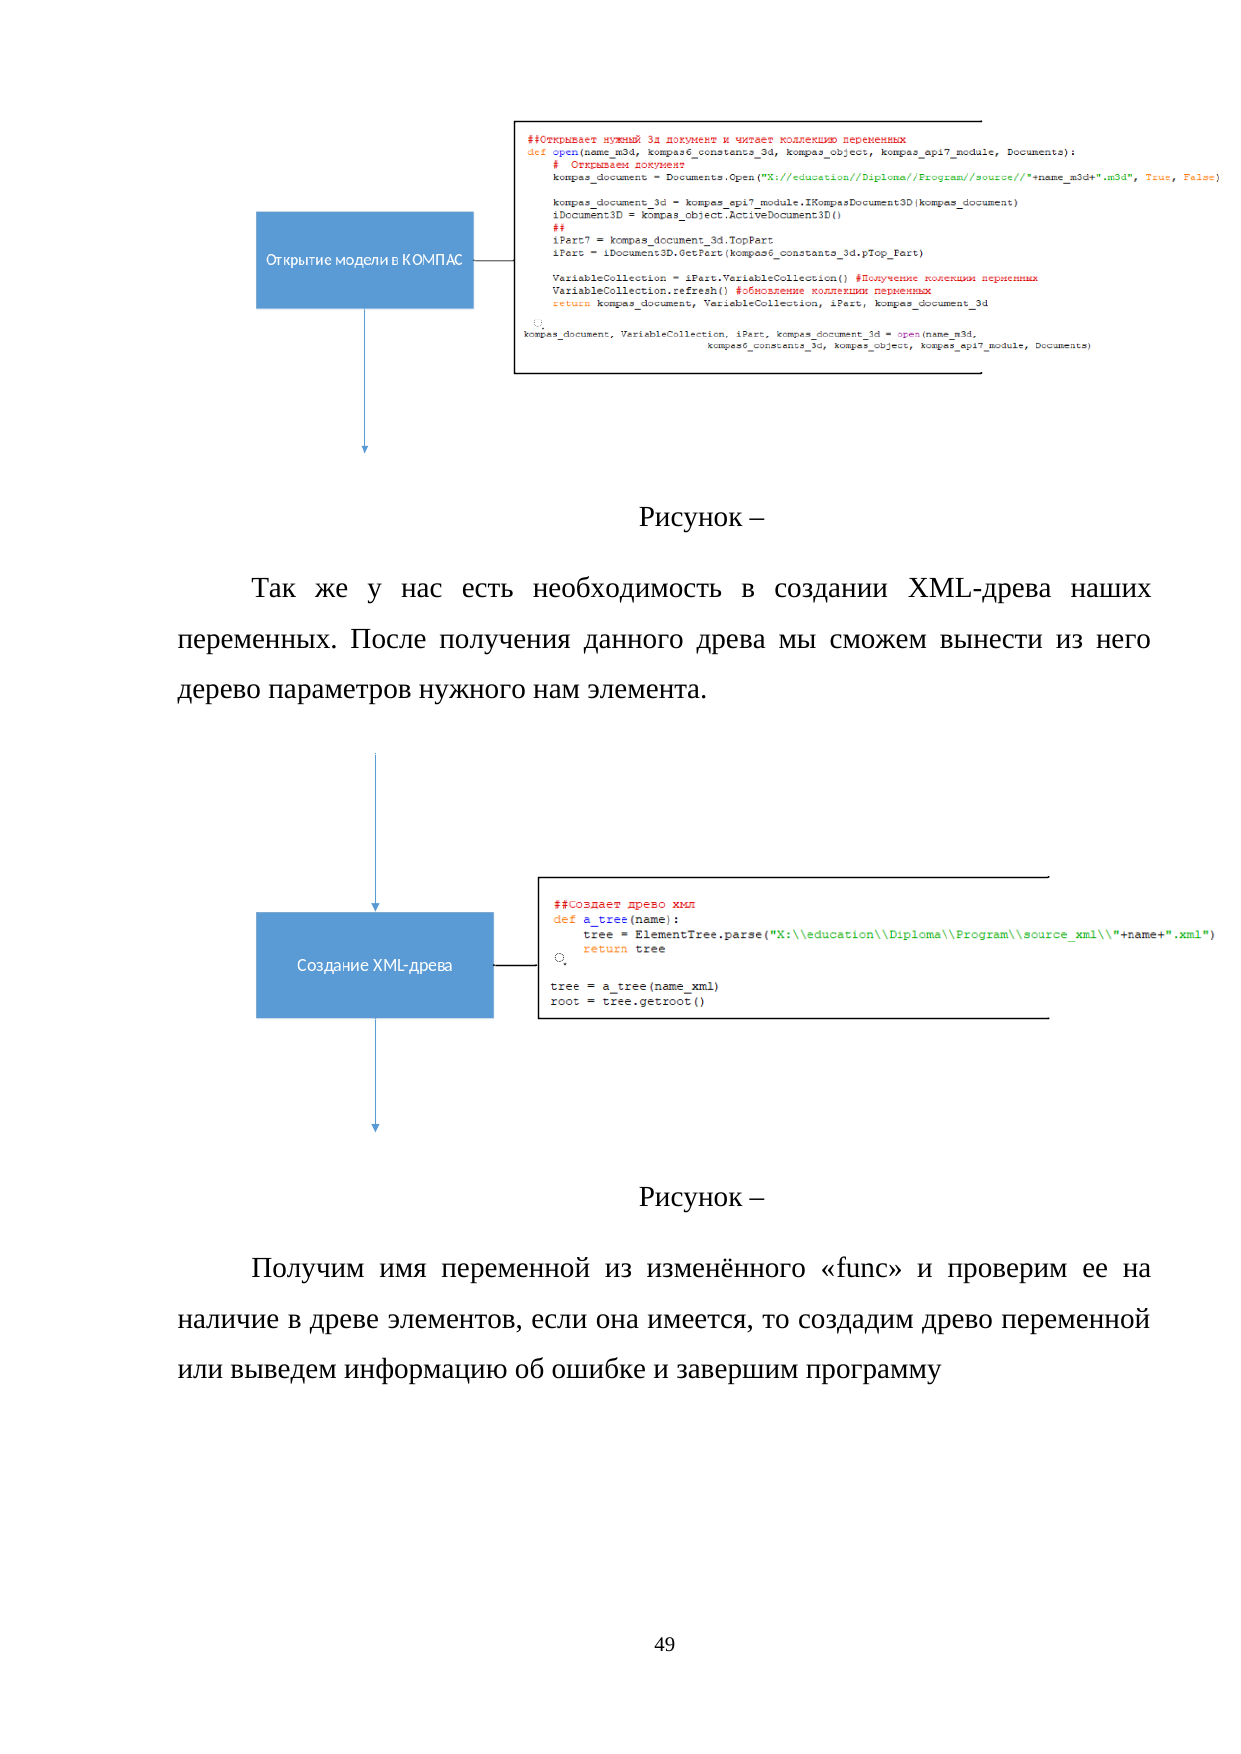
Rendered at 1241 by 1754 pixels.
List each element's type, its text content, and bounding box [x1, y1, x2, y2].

text Получим имя переменной из изменённого «func» и проверим ее на наличие в древе элементов, если она имеется, то создадим древо переменной или выведем информацию об ошибке и завершим программу [177, 1250, 1152, 1384]
text Рисунок – [177, 499, 1152, 533]
text Рисунок – [177, 1179, 1152, 1213]
text Так же у нас есть необходимость в создании XML-древа наших переменных. После получения данного древа мы сможем вынести из него дерево параметров нужного нам элемента. [177, 571, 1152, 705]
